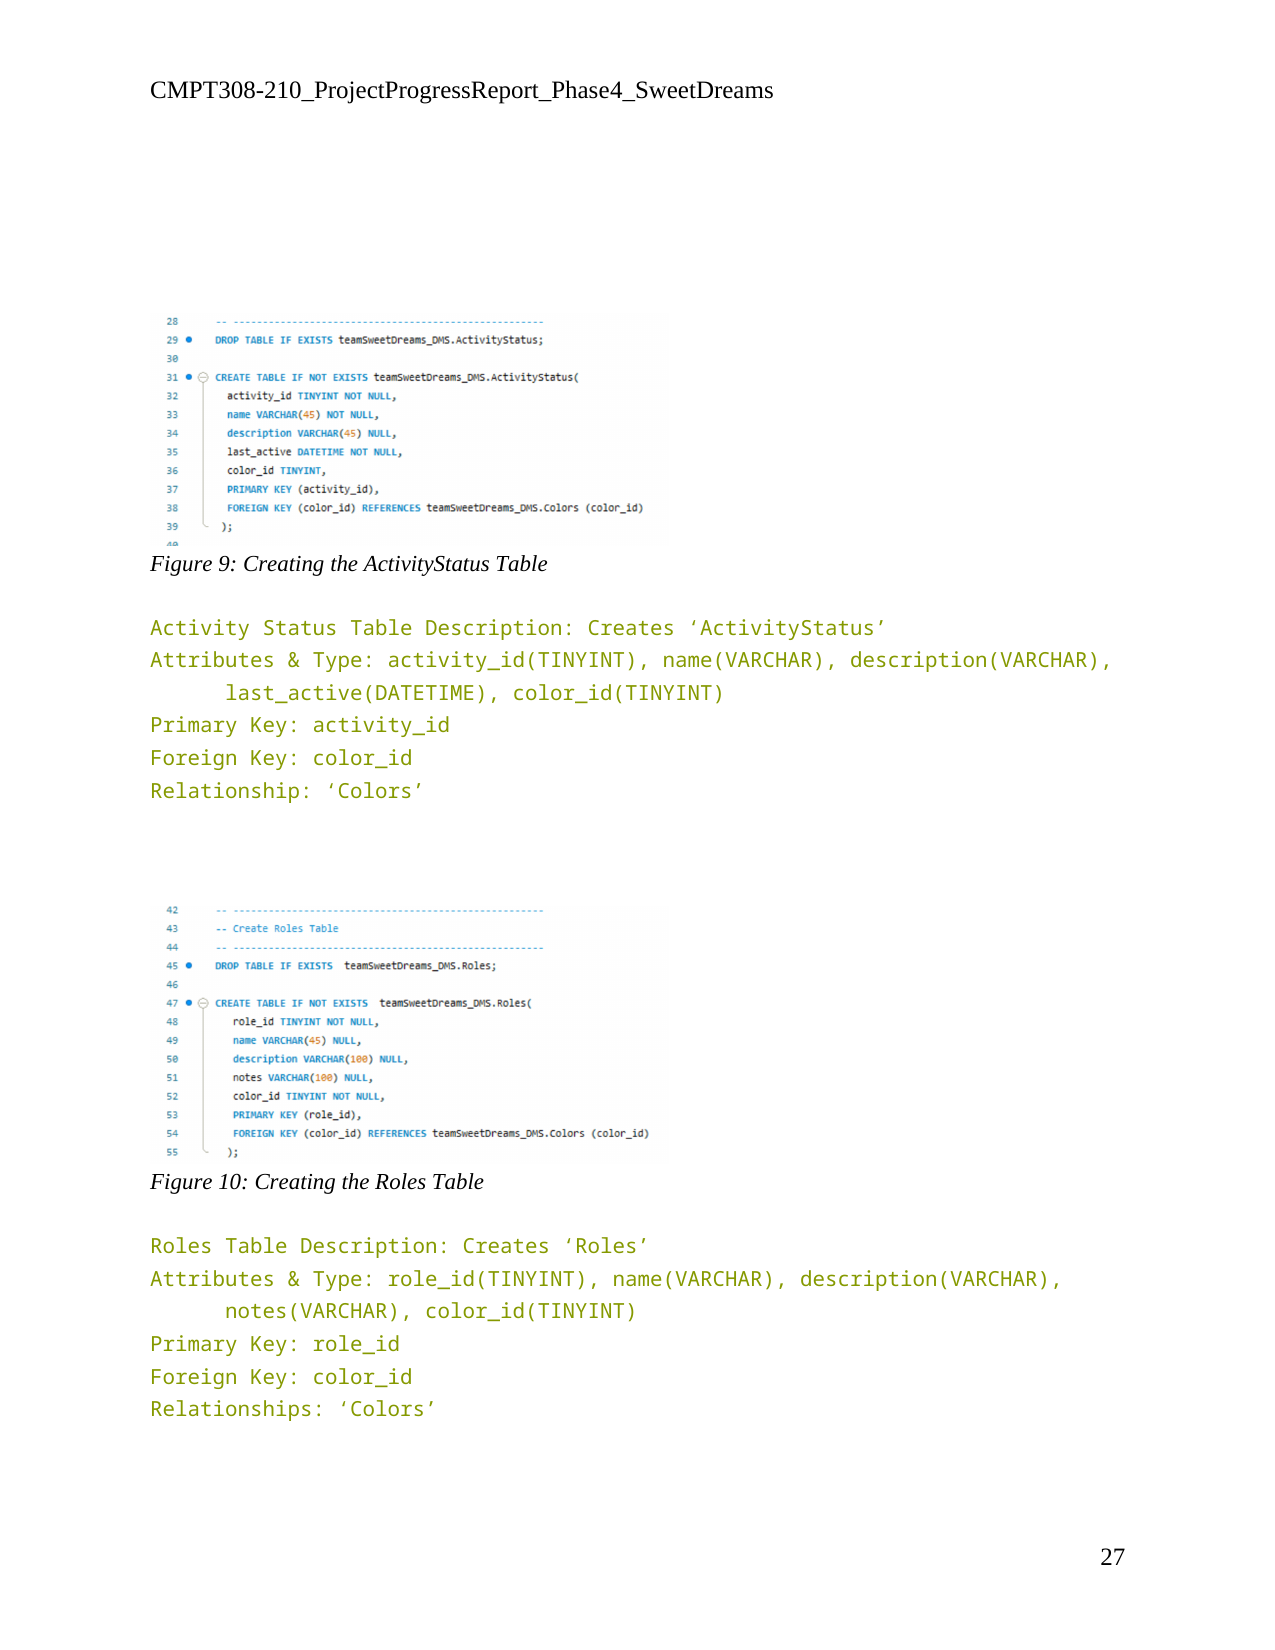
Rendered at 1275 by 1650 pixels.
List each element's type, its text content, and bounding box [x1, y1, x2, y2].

text Activity Status Table Description: Creates ‘ActivityStatus’ [150, 613, 1125, 641]
text Primary Key: role_id [150, 1329, 1125, 1358]
text Foreign Key: color_id [150, 1362, 1125, 1390]
text Attributes & Type: activity_id(TINYINT), name(VARCHAR), description(VARCHAR), last_active(DATETIME), color_id(TINYINT) [150, 645, 1125, 706]
subtitle Figure 10: Creating the Roles Table [150, 1168, 1125, 1194]
text Relationships: ‘Colors’ [150, 1394, 1125, 1423]
picture [150, 313, 669, 546]
subtitle Figure 9: Creating the ActivityStatus Table [150, 549, 1125, 576]
text Primary Key: activity_id [150, 711, 1125, 739]
text Relationship: ‘Colors’ [150, 776, 1125, 804]
text Attributes & Type: role_id(TINYINT), name(VARCHAR), description(VARCHAR), notes(VARCHAR), color_id(TINYINT) [150, 1264, 1125, 1325]
picture [150, 906, 669, 1164]
text Roles Table Description: Creates ‘Roles’ [150, 1231, 1125, 1260]
text Foreign Key: color_id [150, 743, 1125, 772]
